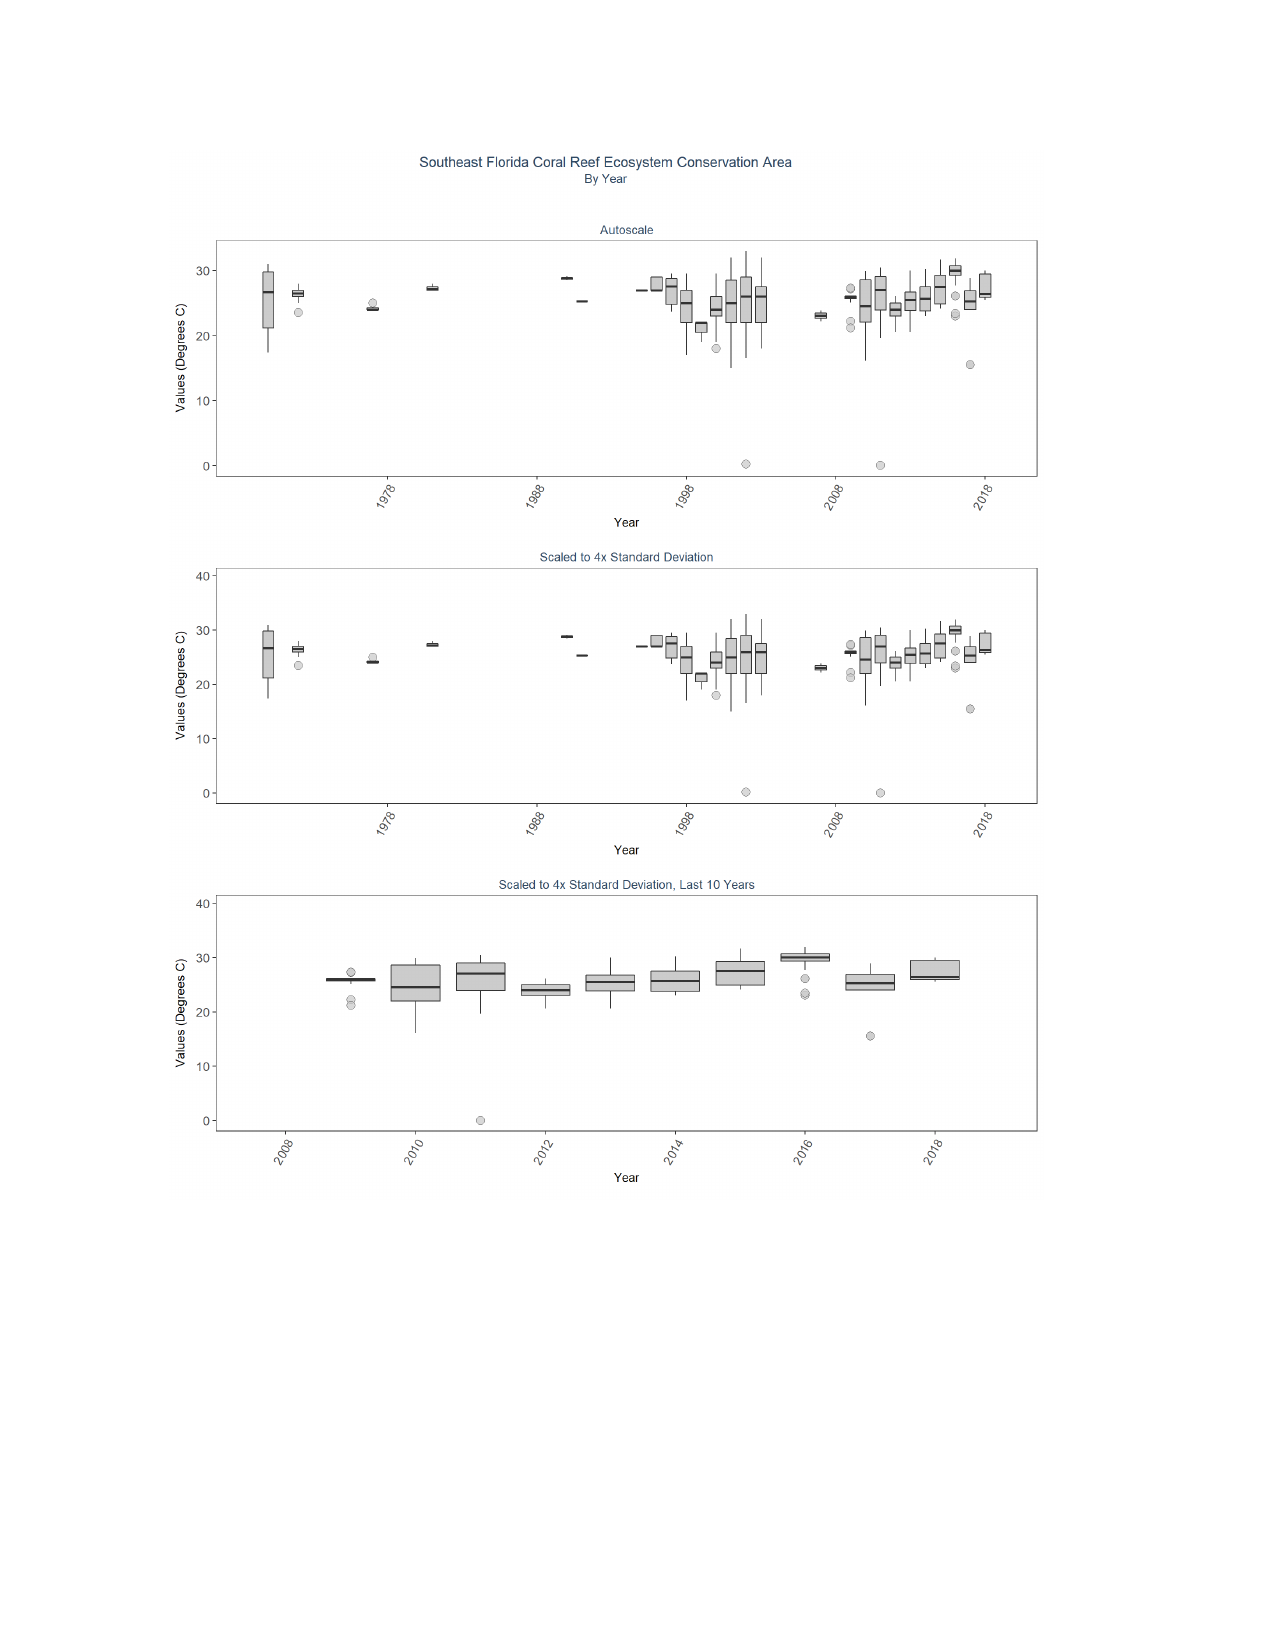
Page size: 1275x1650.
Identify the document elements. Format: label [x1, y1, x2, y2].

picture [168, 150, 1044, 1200]
